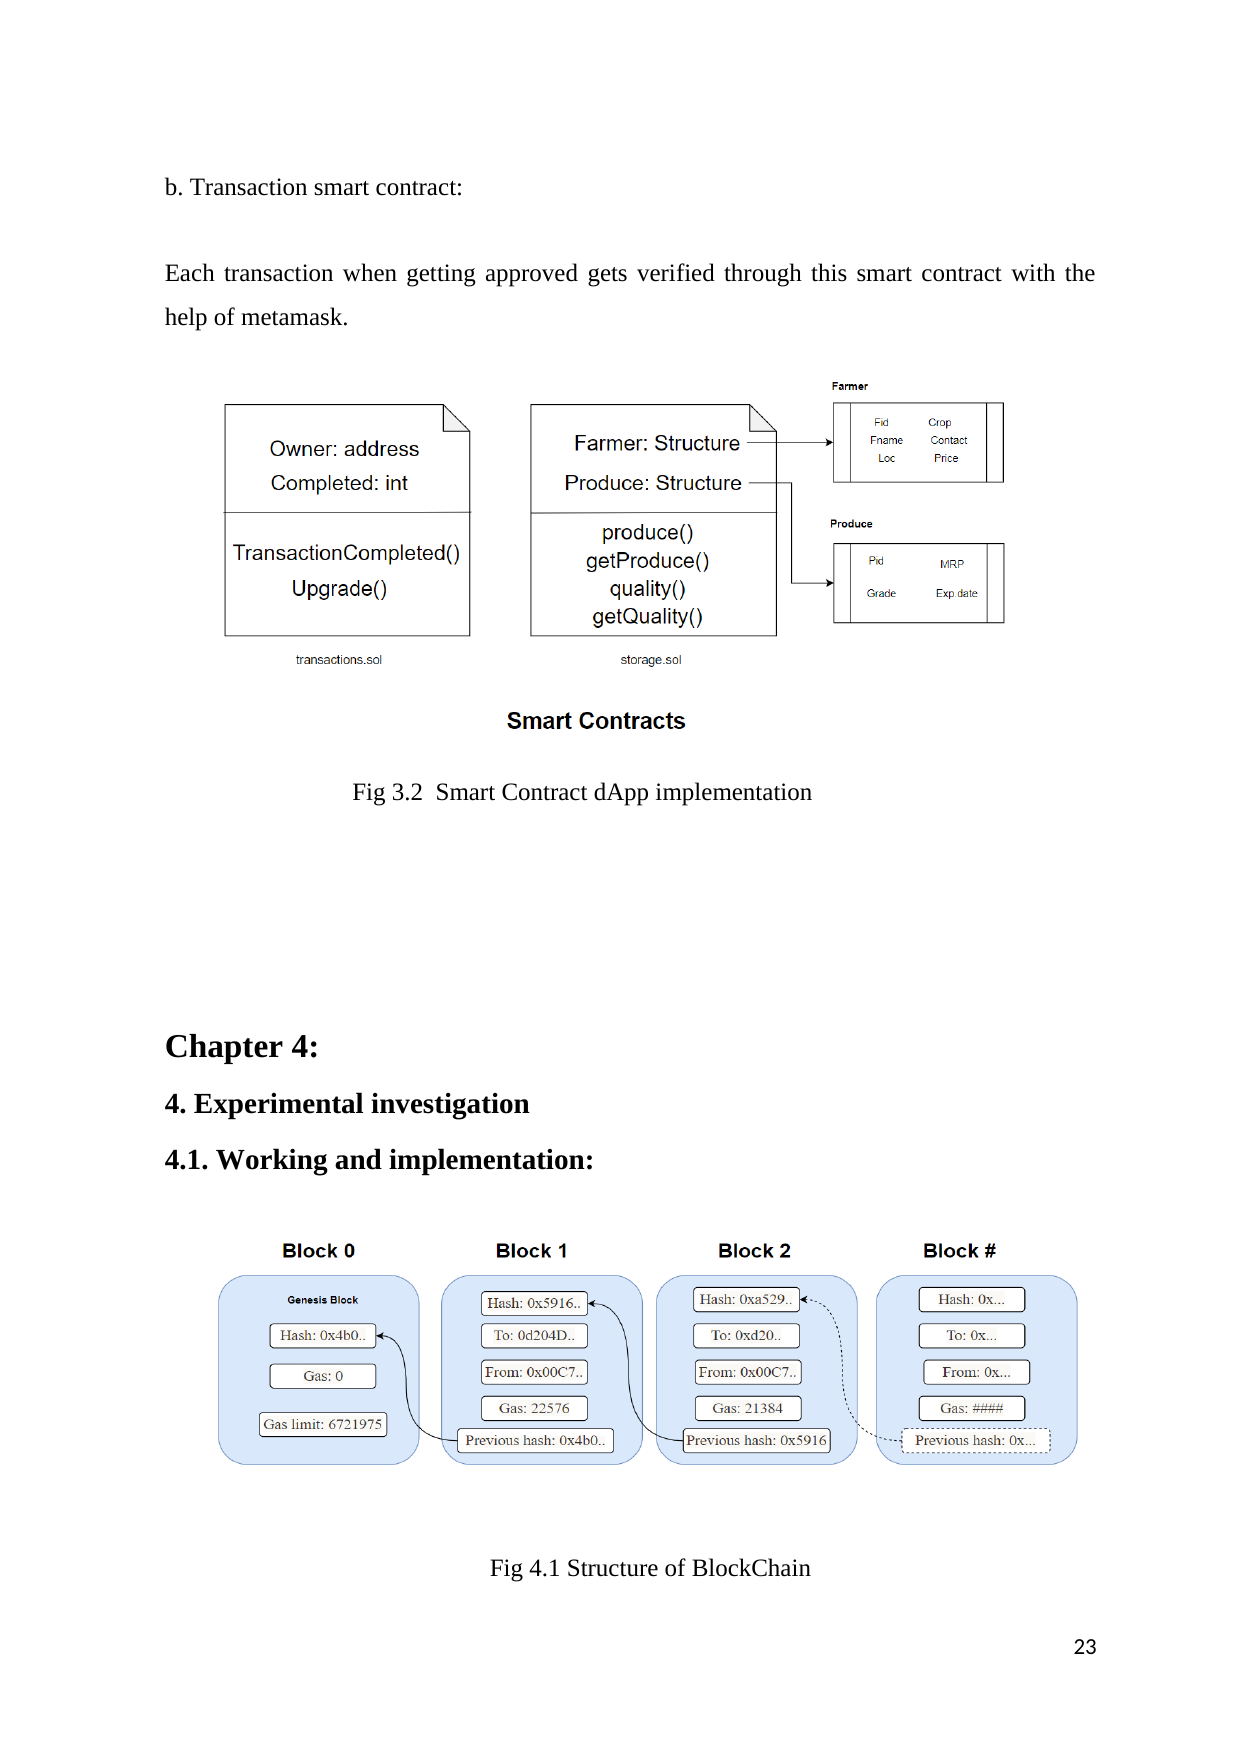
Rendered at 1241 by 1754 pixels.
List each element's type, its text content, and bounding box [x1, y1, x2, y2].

text Chapter 4: [164, 1026, 1096, 1064]
picture [164, 1197, 1106, 1532]
text Fig 4.1 Structure of BlockChain [164, 1553, 1096, 1582]
text b. Transaction smart contract: [164, 172, 1096, 201]
text 4. Experimental investigation [164, 1087, 1096, 1120]
picture [164, 344, 1053, 757]
text 4.1. Working and implementation: [164, 1142, 1096, 1175]
text Fig 3.2 Smart Contract dApp implementation [164, 777, 1096, 806]
text Each transaction when getting approved gets verified through this smart contract with the help of metamask. [164, 258, 1096, 330]
